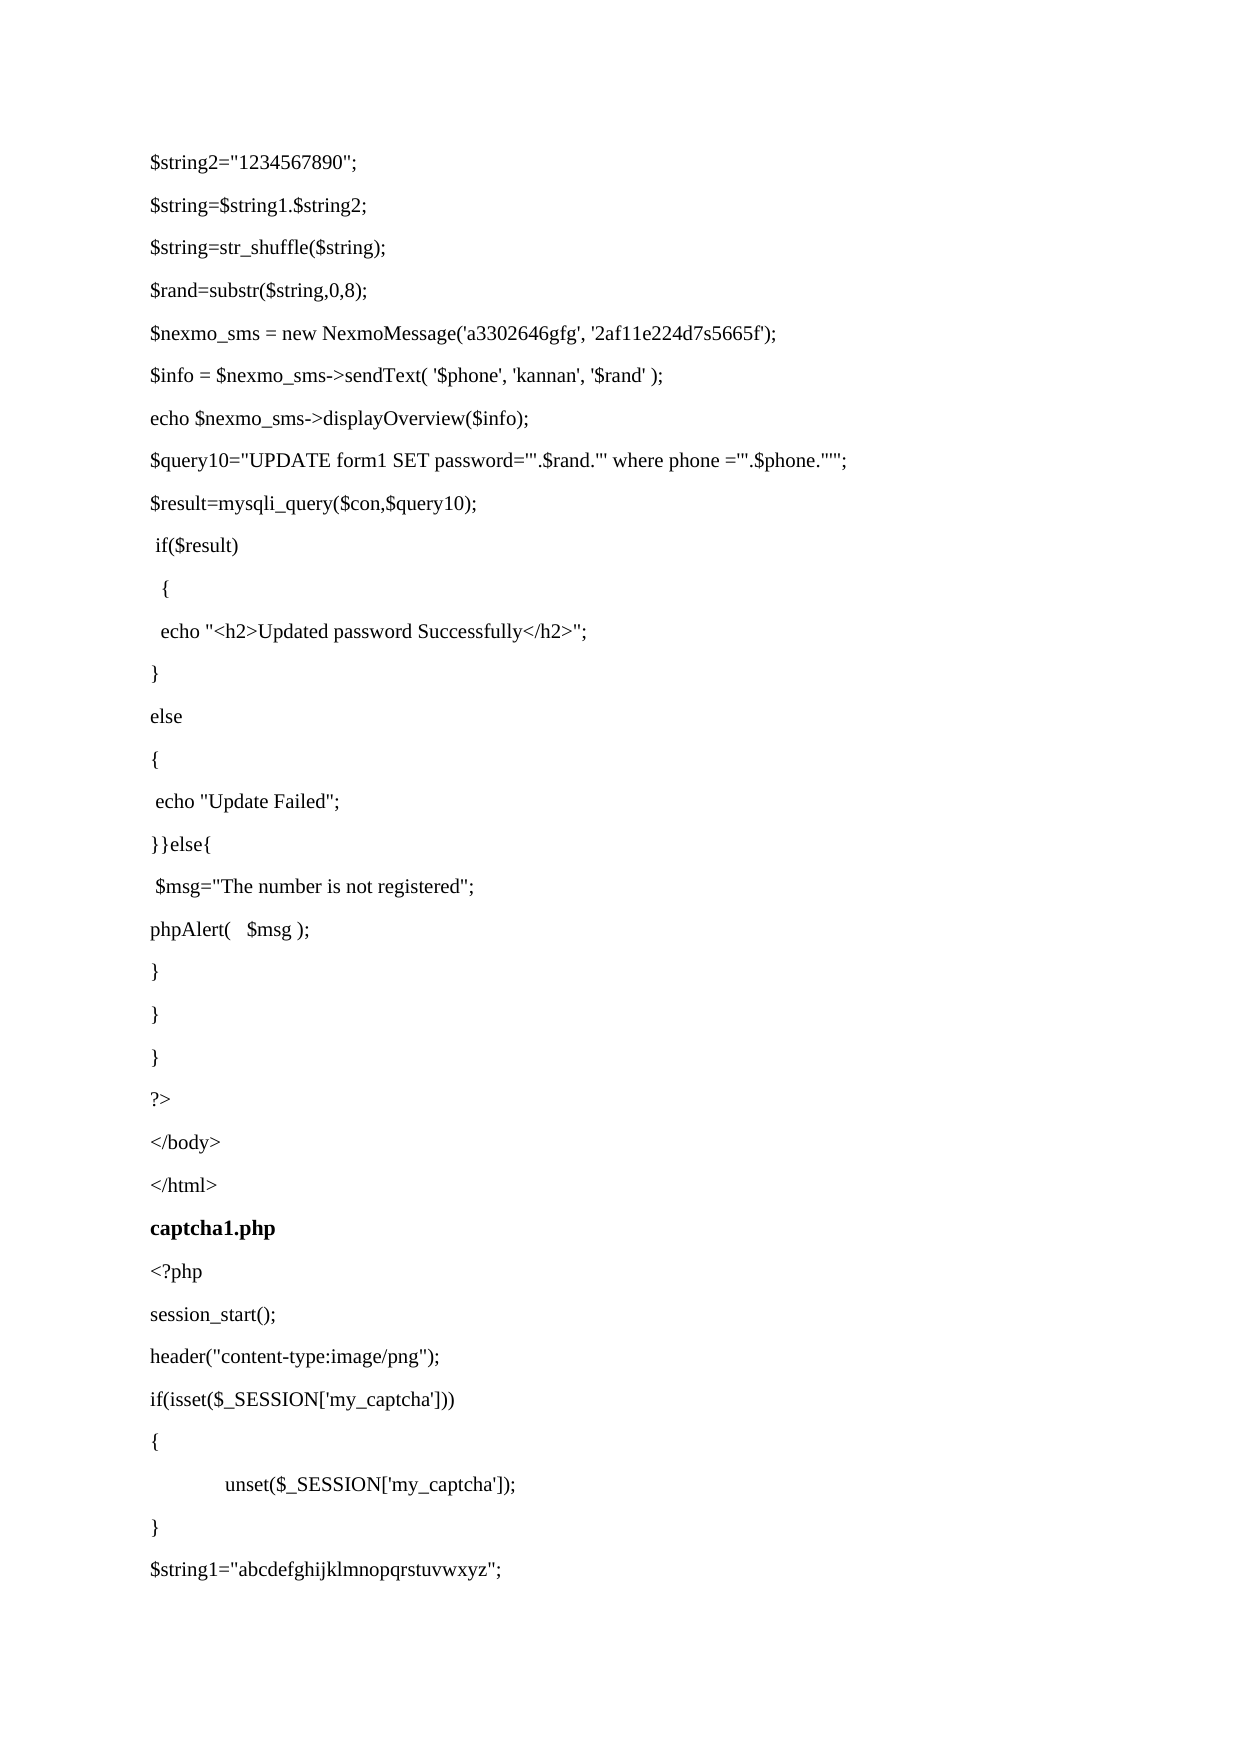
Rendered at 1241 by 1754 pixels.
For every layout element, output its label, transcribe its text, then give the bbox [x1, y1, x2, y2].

text } [150, 1045, 1090, 1069]
text ?> [150, 1087, 1090, 1111]
text }}else{ [150, 832, 1090, 856]
text } [150, 1514, 1090, 1539]
text </html> [150, 1172, 1090, 1197]
text { [150, 746, 1090, 771]
text <?php [150, 1259, 1090, 1283]
text if(isset($_SESSION['my_captcha'])) [150, 1387, 1090, 1411]
text $string1="abcdefghijklmnopqrstuvwxyz"; [150, 1557, 1090, 1581]
text { [150, 576, 1090, 600]
text unset($_SESSION['my_captcha']); [150, 1472, 1090, 1496]
text echo "<h2>Updated password Successfully</h2>"; [150, 619, 1090, 643]
text </body> [150, 1130, 1090, 1154]
text $rand=substr($string,0,8); [150, 278, 1090, 302]
text $nexmo_sms = new NexmoMessage('a3302646gfg', '2af11e224d7s5665f'); [150, 320, 1090, 344]
text $string=str_shuffle($string); [150, 235, 1090, 259]
text if($result) [150, 533, 1090, 557]
text $info = $nexmo_sms->sendText( '$phone', 'kannan', '$rand' ); [150, 363, 1090, 387]
text $query10="UPDATE form1 SET password='".$rand."' where phone ='".$phone."'"; [150, 448, 1090, 472]
text header("content-type:image/png"); [150, 1344, 1090, 1368]
text echo $nexmo_sms->displayOverview($info); [150, 406, 1090, 430]
text } [150, 1002, 1090, 1026]
text else [150, 704, 1090, 728]
text session_start(); [150, 1302, 1090, 1326]
text phpAlert( $msg ); [150, 917, 1090, 941]
text $msg="The number is not registered"; [150, 874, 1090, 898]
text } [150, 661, 1090, 685]
text $string2="1234567890"; [150, 150, 1090, 174]
text } [150, 959, 1090, 983]
text { [150, 1429, 1090, 1453]
text captcha1.php [150, 1215, 1090, 1240]
text $result=mysqli_query($con,$query10); [150, 491, 1090, 515]
text echo "Update Failed"; [150, 789, 1090, 813]
text $string=$string1.$string2; [150, 193, 1090, 217]
